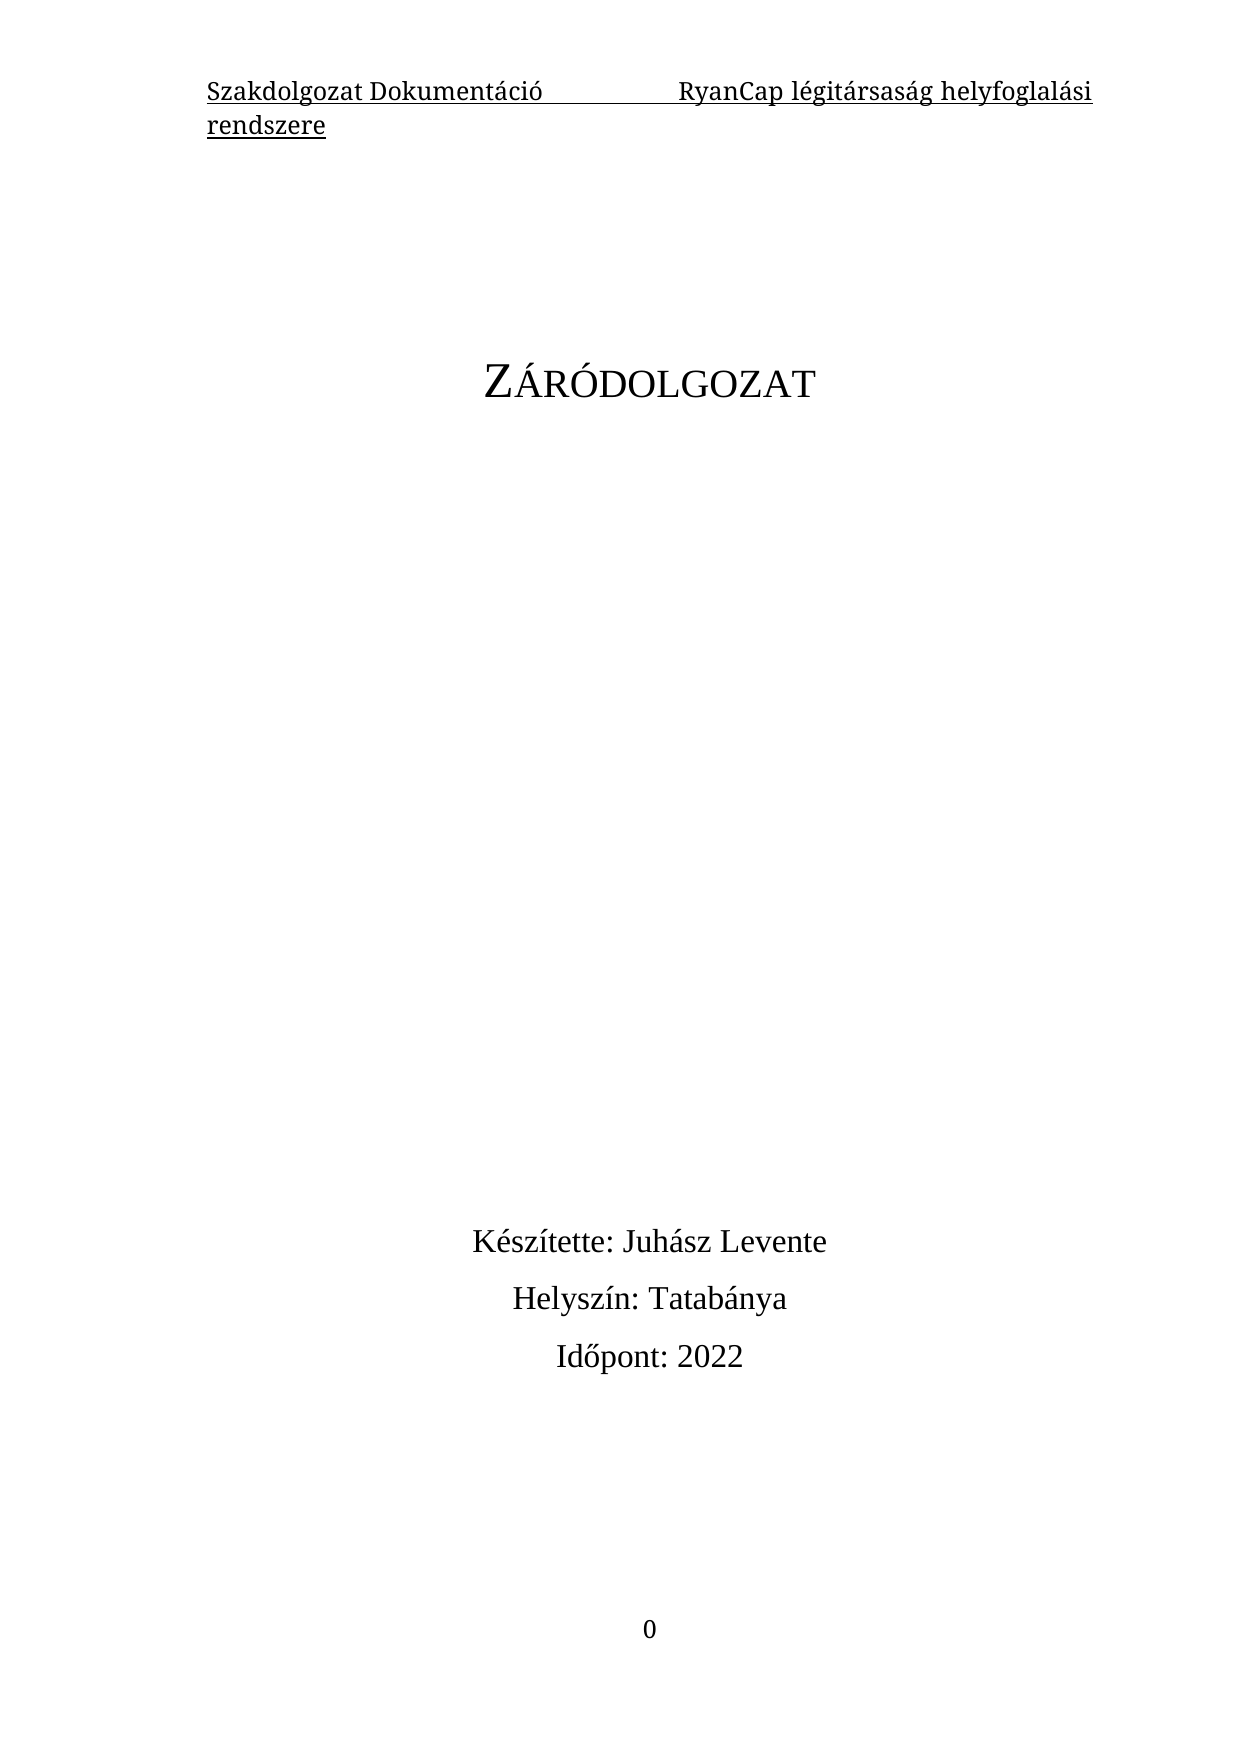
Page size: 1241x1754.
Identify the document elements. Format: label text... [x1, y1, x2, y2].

text Készítette: Juhász Levente [207, 1221, 1093, 1259]
text Időpont: 2022 [207, 1336, 1093, 1374]
text Helyszín: Tatabánya [207, 1278, 1093, 1317]
text Záródolgozat [207, 351, 1093, 408]
